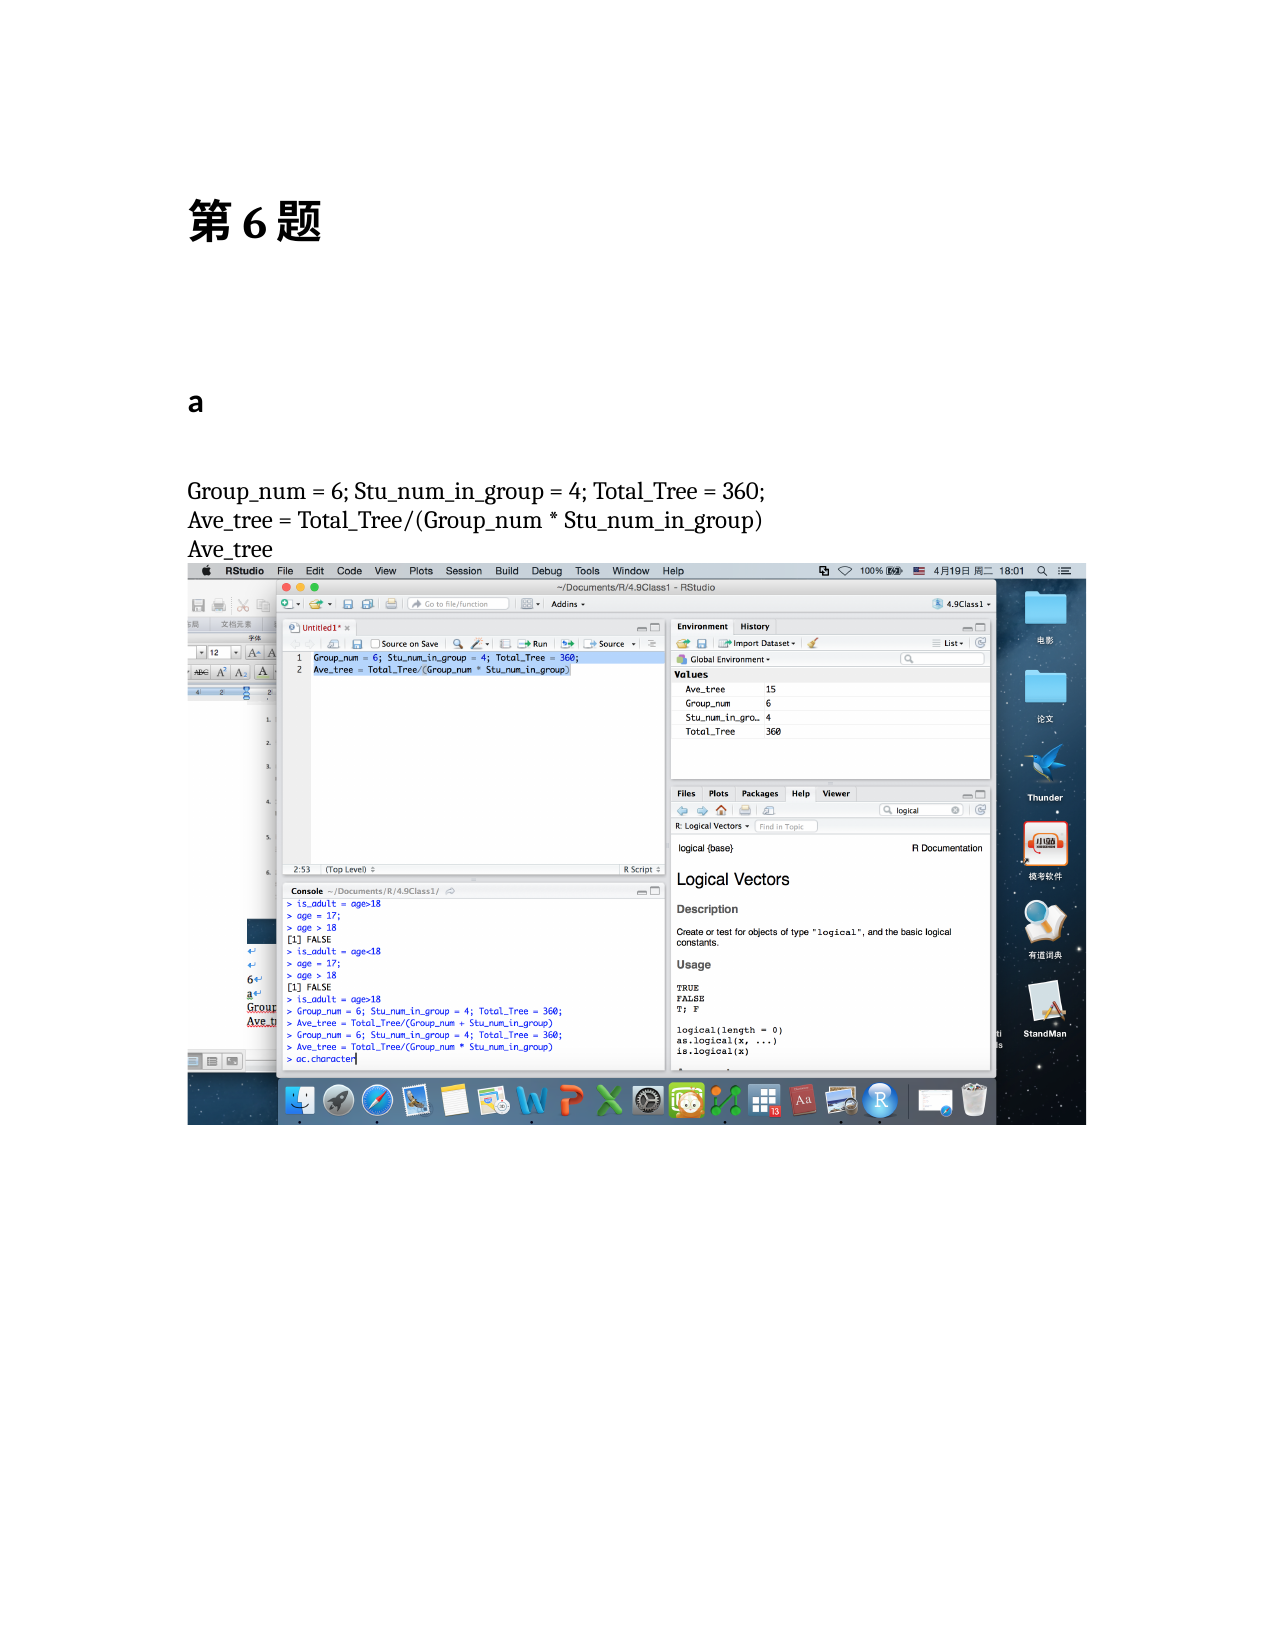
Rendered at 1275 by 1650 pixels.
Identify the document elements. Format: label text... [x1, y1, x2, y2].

picture [187, 563, 1087, 1125]
text Ave_tree = Total_Tree/(Group_num * Stu_num_in_group) [187, 506, 1087, 535]
text Group_num = 6; Stu_num_in_group = 4; Total_Tree = 360; [187, 477, 1087, 506]
text Ave_tree [187, 535, 1087, 563]
subtitle 第6题 [187, 185, 1087, 252]
subtitle a [187, 380, 1087, 420]
